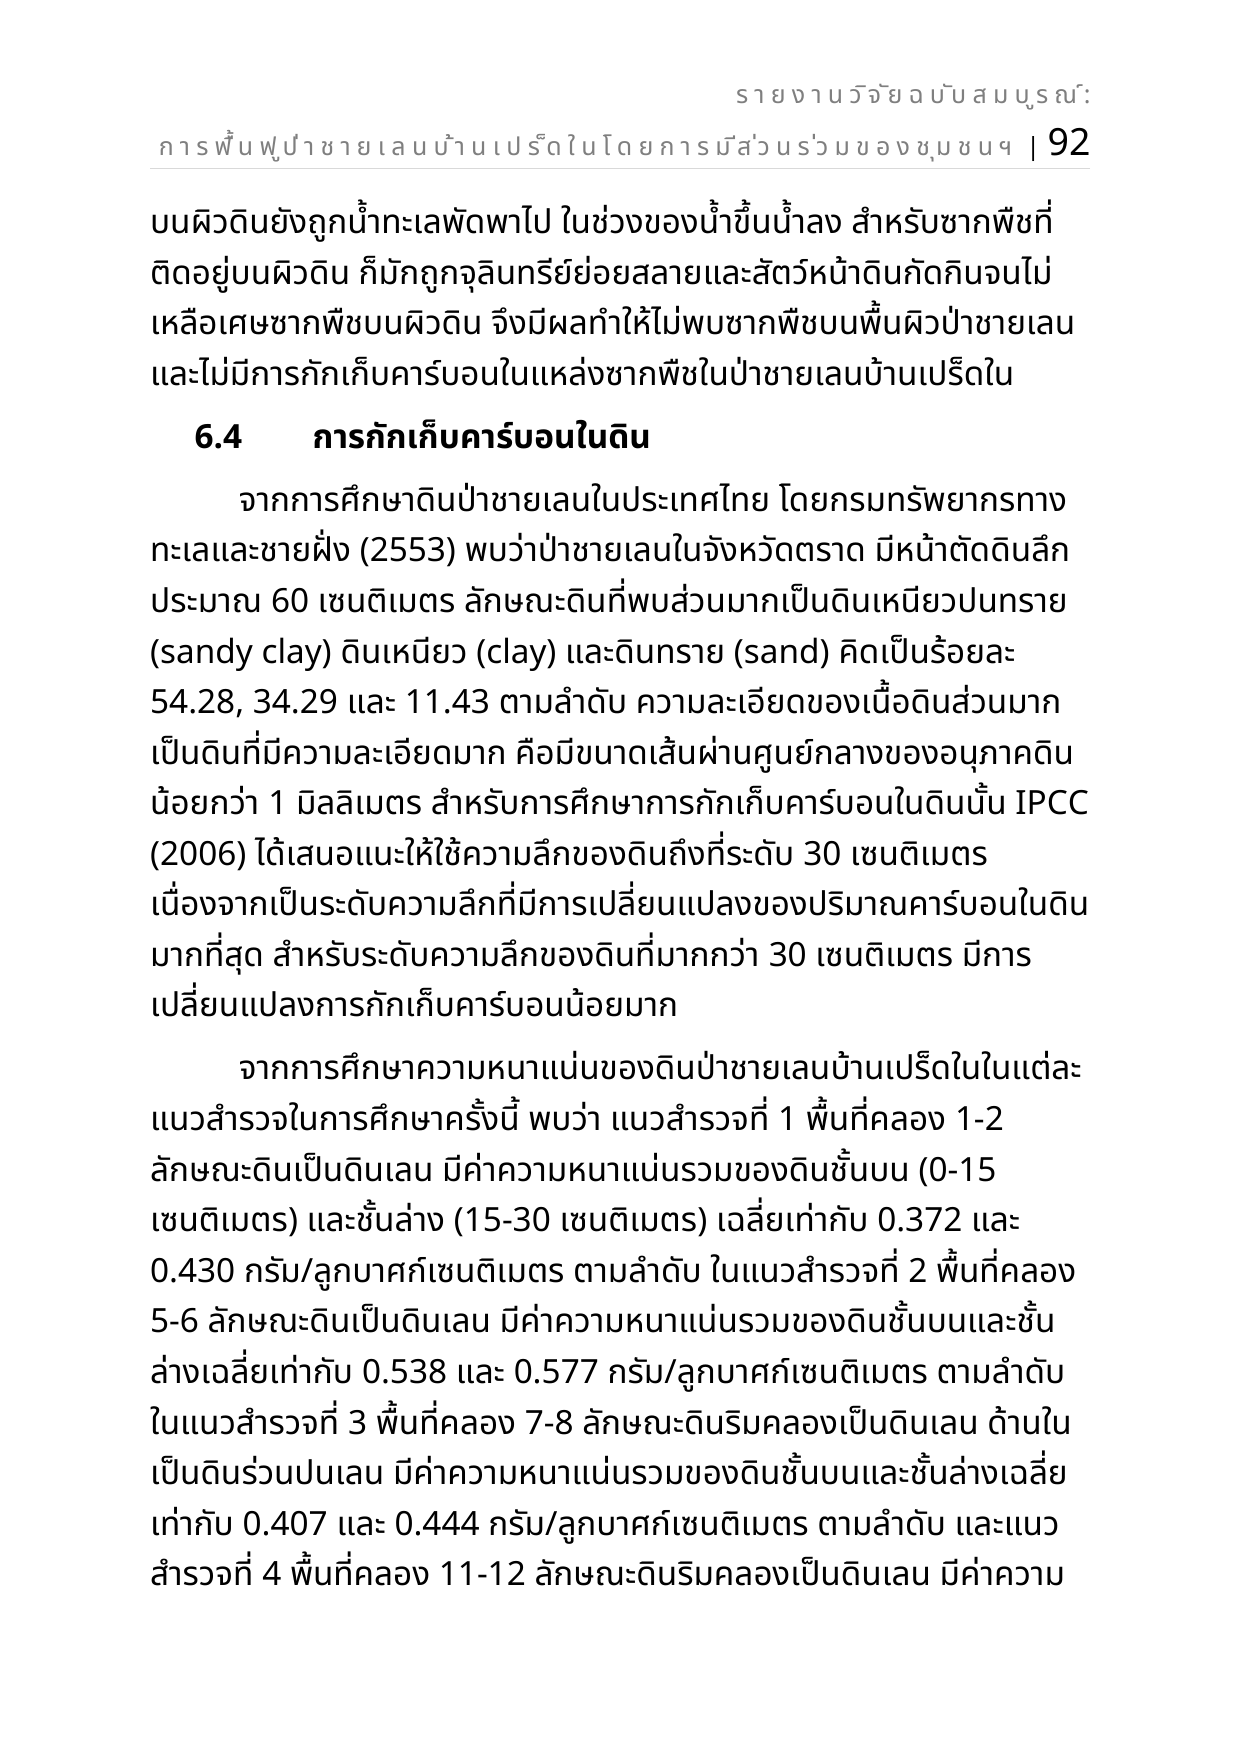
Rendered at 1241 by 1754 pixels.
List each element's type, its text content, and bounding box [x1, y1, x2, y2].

text 6.4 การกักเก็บคาร์บอนในดิน [150, 413, 1090, 463]
text จากการศึกษาดินป่าชายเลนในประเทศไทย โดยกรมทรัพยากรทางทะเลและชายฝั่ง (2553) พบว่าป่าชายเลนในจังหวัดตราด มีหน้าตัดดินลึกประมาณ 60 เซนติเมตร ลักษณะดินที่พบส่วนมากเป็นดินเหนียวปนทราย (sandy clay) ดินเหนียว (clay) และดินทราย (sand) คิดเป็นร้อยละ 54.28, 34.29 และ 11.43 ตามลำดับ ความละเอียดของเนื้อดินส่วนมากเป็นดินที่มีความละเอียดมาก คือมีขนาดเส้นผ่านศูนย์กลางของอนุภาคดินน้อยกว่า 1 มิลลิเมตร สำหรับการศึกษาการกักเก็บคาร์บอนในดินนั้น IPCC (2006) ได้เสนอแนะให้ใช้ความลึกของดินถึงที่ระดับ 30 เซนติเมตร เนื่องจากเป็นระดับความลึกที่มีการเปลี่ยนแปลงของปริมาณคาร์บอนในดินมากที่สุด สำหรับระดับความลึกของดินที่มากกว่า 30 เซนติเมตร มีการเปลี่ยนแปลงการกักเก็บคาร์บอนน้อยมาก [150, 476, 1090, 1032]
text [150, 198, 1090, 400]
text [150, 1044, 1090, 1601]
